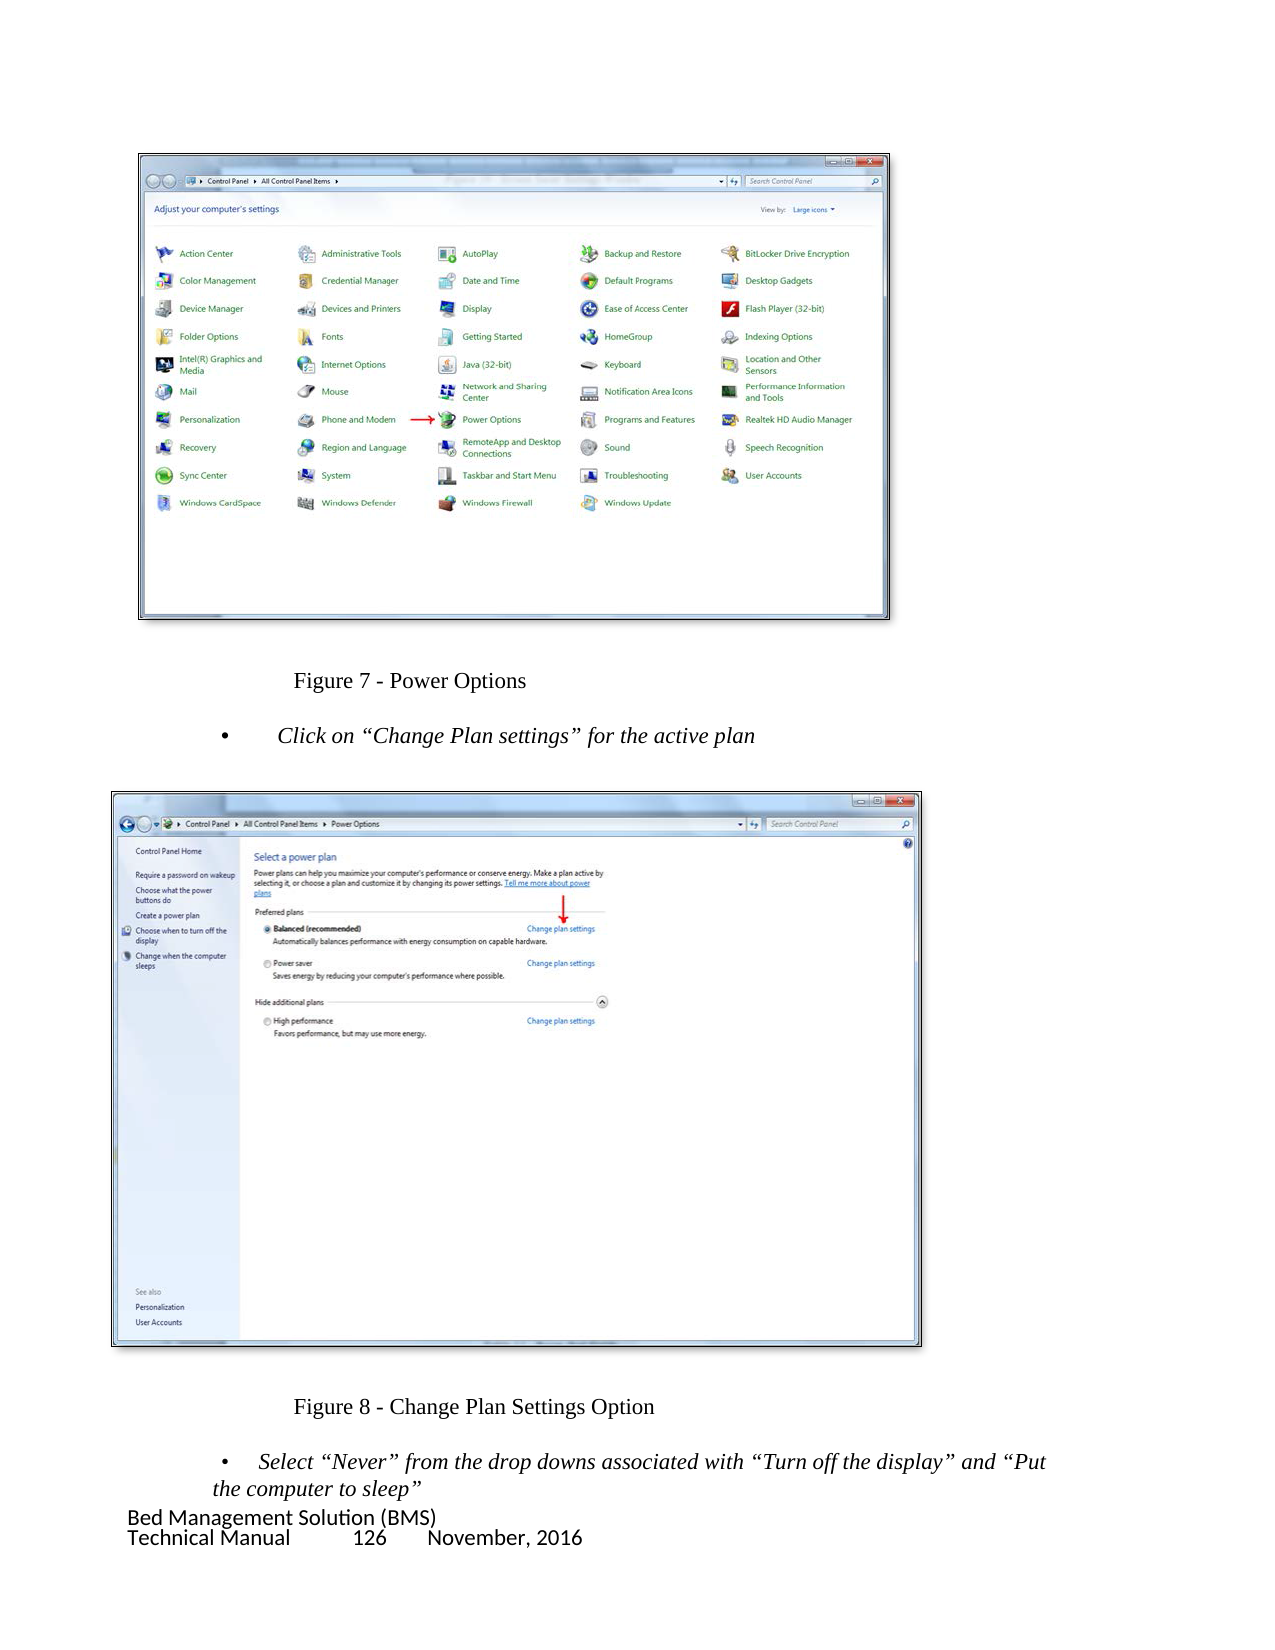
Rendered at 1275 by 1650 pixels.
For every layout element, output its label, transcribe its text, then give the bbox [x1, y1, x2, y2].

picture [139, 154, 889, 619]
picture [112, 792, 921, 1346]
text Figure 23 - Change Plan Settings Option [199, 1393, 1148, 1419]
list Select “Never” from the drop downs associated with “Turn off the display” and “Put the computer to sleep” [212, 1448, 1056, 1501]
text Figure 22 - Power Options [199, 667, 1148, 693]
list Click on “Change Plan settings” for the active plan [212, 722, 1148, 749]
